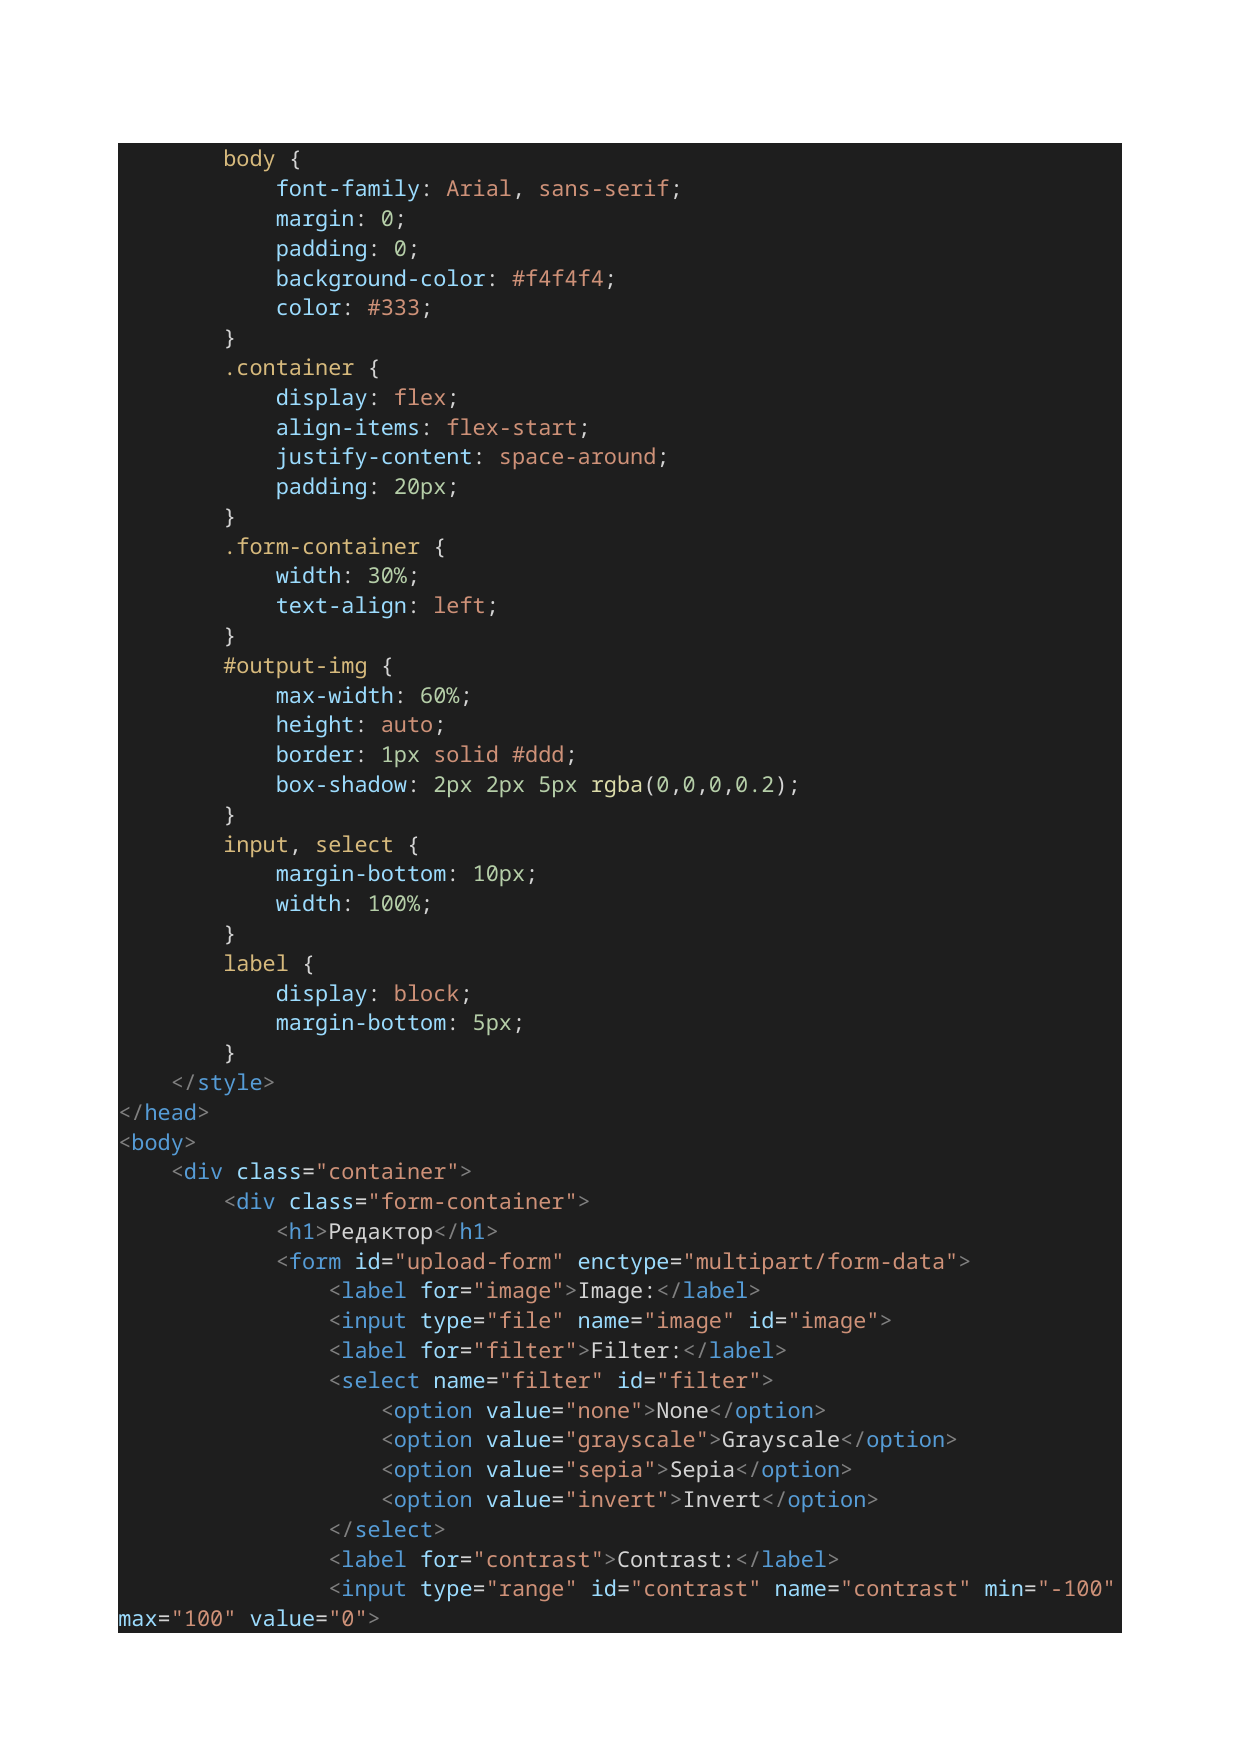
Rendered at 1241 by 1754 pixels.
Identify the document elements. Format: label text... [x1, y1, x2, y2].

text .form-container { [118, 531, 1122, 560]
text <div class="form-container"> [118, 1186, 1122, 1216]
text } [118, 918, 1122, 948]
text input, select { [118, 828, 1122, 858]
text } [118, 620, 1122, 650]
text box-shadow: 2px 2px 5px rgba(0,0,0,0.2); [118, 769, 1122, 799]
text display: block; [118, 977, 1122, 1007]
text color: #333; [118, 292, 1122, 322]
text align-items: flex-start; [118, 411, 1122, 441]
text <body> [118, 1126, 1122, 1156]
text <select name="filter" id="filter"> [118, 1365, 1122, 1394]
text label { [118, 948, 1122, 977]
text <form id="upload-form" enctype="multipart/form-data"> [118, 1246, 1122, 1275]
text } [118, 1037, 1122, 1067]
text font-family: Arial, sans-serif; [118, 173, 1122, 203]
text <option value="sepia">Sepia</option> [118, 1454, 1122, 1484]
text justify-content: space-around; [118, 441, 1122, 471]
text </style> [118, 1067, 1122, 1097]
text background-color: #f4f4f4; [118, 262, 1122, 292]
text height: auto; [118, 709, 1122, 739]
text margin-bottom: 10px; [118, 858, 1122, 888]
text <label for="contrast">Contrast:</label> [118, 1543, 1122, 1573]
text <option value="invert">Invert</option> [118, 1484, 1122, 1514]
text margin-bottom: 5px; [118, 1007, 1122, 1037]
text width: 30%; [118, 560, 1122, 590]
text </select> [118, 1514, 1122, 1543]
text } [118, 501, 1122, 531]
text <label for="filter">Filter:</label> [118, 1335, 1122, 1365]
text } [118, 322, 1122, 352]
text <label for="image">Image:</label> [118, 1275, 1122, 1305]
text <option value="none">None</option> [118, 1394, 1122, 1424]
text padding: 0; [118, 233, 1122, 262]
text width: 100%; [118, 888, 1122, 918]
text <input type="range" id="contrast" name="contrast" min="-100" max="100" value="0"> [118, 1573, 1122, 1633]
text <option value="grayscale">Grayscale</option> [118, 1424, 1122, 1454]
text <input type="file" name="image" id="image"> [118, 1305, 1122, 1335]
text border: 1px solid #ddd; [118, 739, 1122, 769]
text </head> [118, 1097, 1122, 1126]
text margin: 0; [118, 203, 1122, 233]
text <div class="container"> [118, 1156, 1122, 1186]
text padding: 20px; [118, 471, 1122, 501]
text } [118, 799, 1122, 828]
text body { [118, 143, 1122, 173]
text <h1>Редактор</h1> [118, 1216, 1122, 1246]
text max-width: 60%; [118, 679, 1122, 709]
text #output-img { [118, 650, 1122, 679]
text text-align: left; [118, 590, 1122, 620]
text .container { [118, 352, 1122, 382]
text display: flex; [118, 382, 1122, 411]
